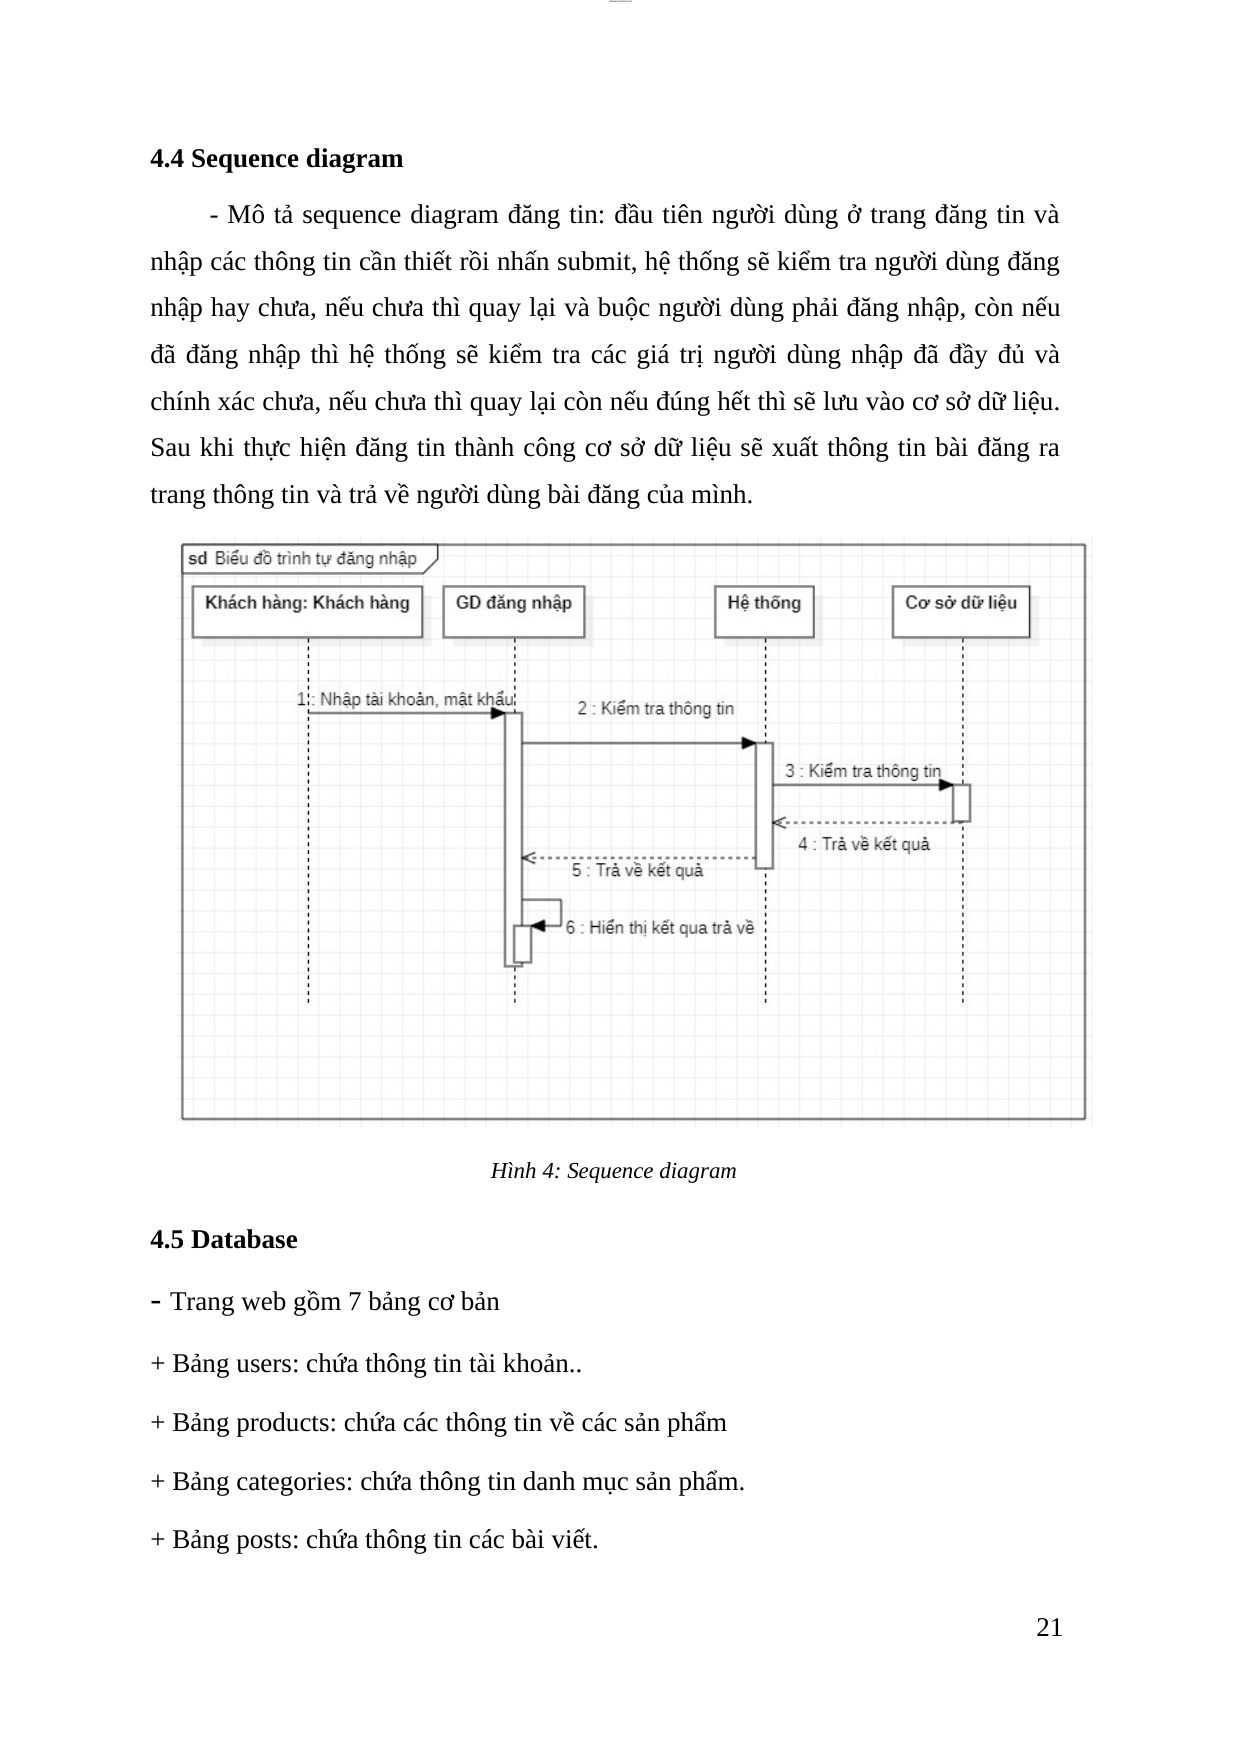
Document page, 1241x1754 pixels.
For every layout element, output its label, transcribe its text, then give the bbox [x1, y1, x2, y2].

text - Trang web gồm 7 bảng cơ bản [150, 1279, 1062, 1318]
text + Bảng products: chứa các thông tin về các sản phẩm [150, 1406, 1062, 1437]
subtitle 4.5 Database [150, 1223, 1091, 1254]
text + Bảng posts: chứa thông tin các bài viết. [150, 1523, 1062, 1555]
text + Bảng users: chứa thông tin tài khoản.. [150, 1347, 1062, 1378]
text + Bảng categories: chứa thông tin danh mục sản phẩm. [150, 1464, 1062, 1496]
picture [176, 537, 1093, 1127]
subtitle 4.4 Sequence diagram [150, 142, 1091, 173]
text Hình 4: Sequence diagram [149, 1157, 1078, 1183]
text - Mô tả sequence diagram đăng tin: đầu tiên người dùng ở trang đăng tin và nhập các thông tin cần thiết rồi nhấn submit, hệ thống sẽ kiểm tra người dùng đăng nhập hay chưa, nếu chưa thì quay lại và buộc người dùng phải đăng nhập, còn nếu đã đăng nhập thì hệ thống sẽ kiểm tra các giá trị người dùng nhập đã đầy đủ và chính xác chưa, nếu chưa thì quay lại còn nếu đúng hết thì sẽ lưu vào cơ sở dữ liệu. Sau khi thực hiện đăng tin thành công cơ sở dữ liệu sẽ xuất thông tin bài đăng ra trang thông tin và trả về người dùng bài đăng của mình. [150, 198, 1062, 509]
